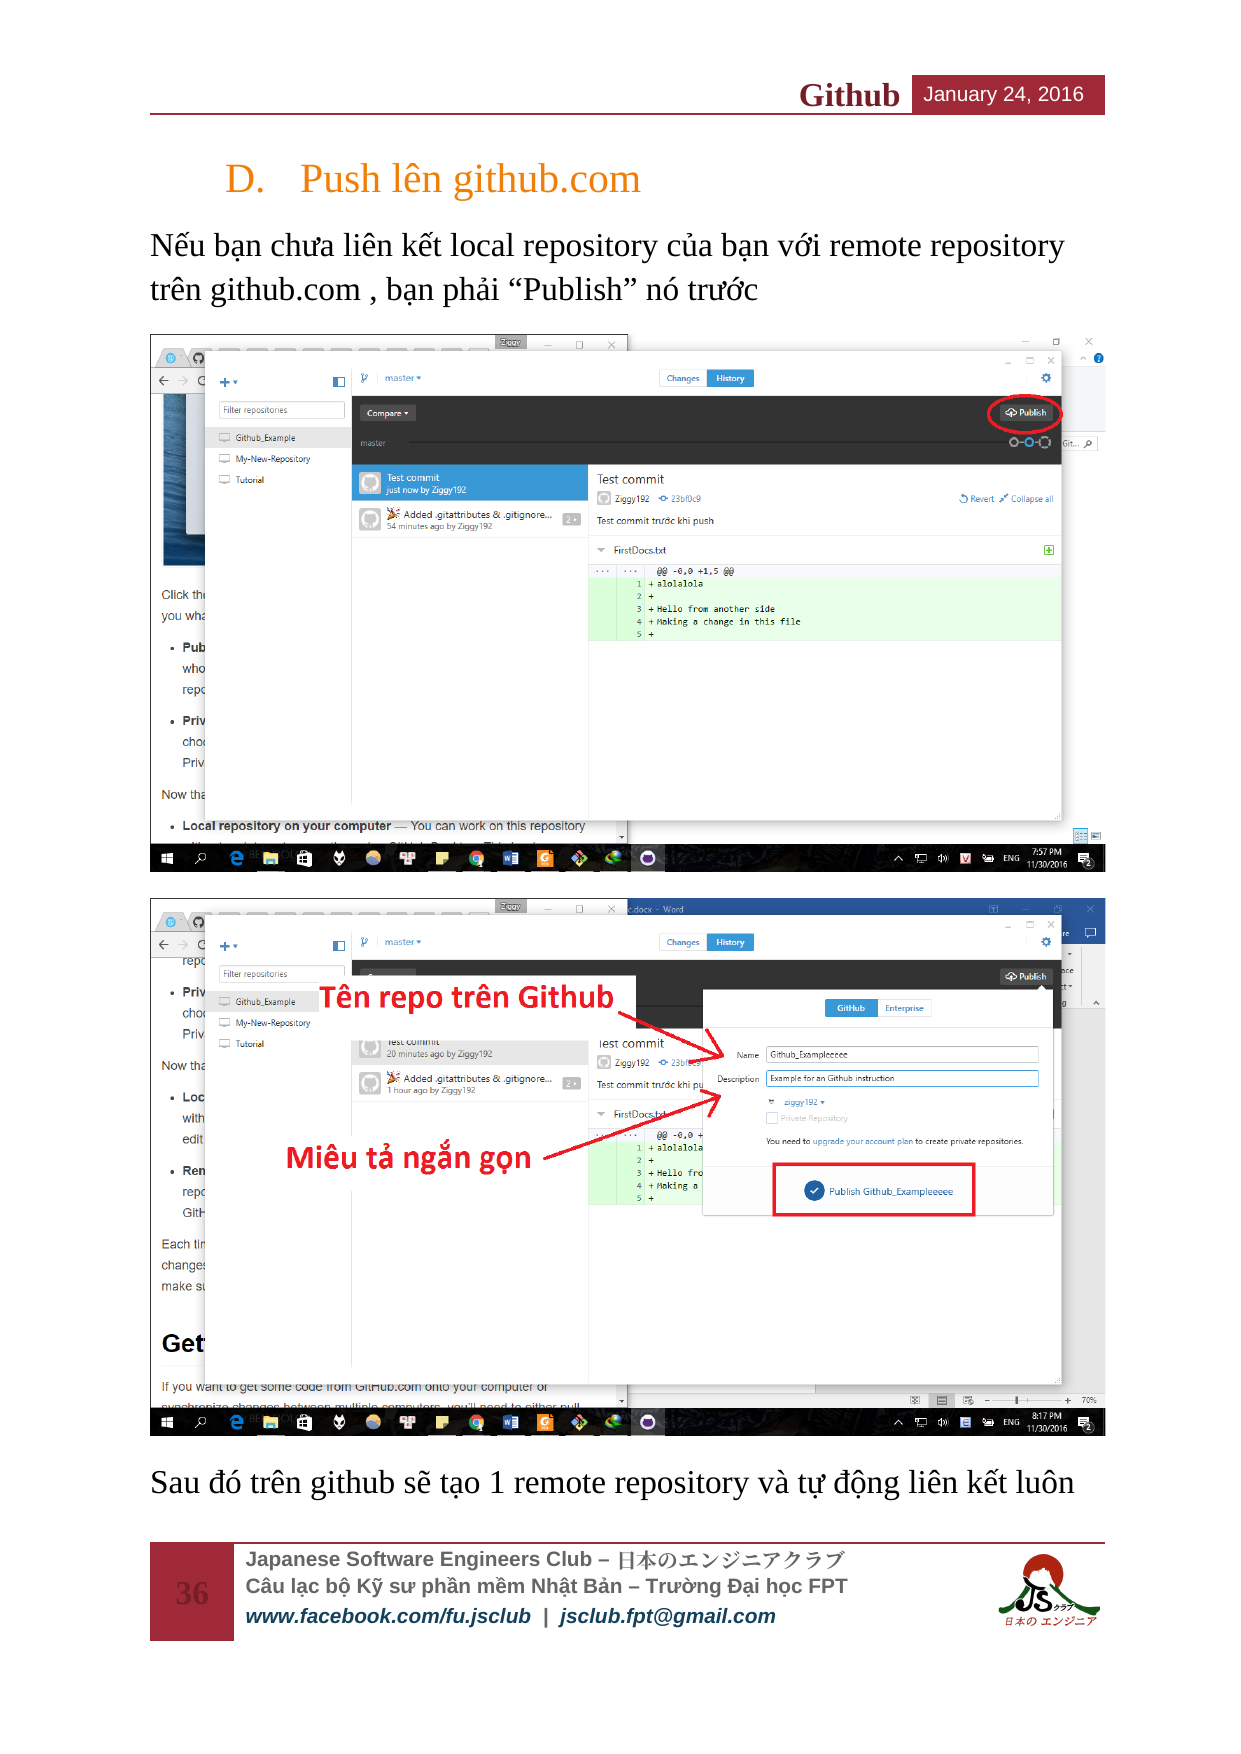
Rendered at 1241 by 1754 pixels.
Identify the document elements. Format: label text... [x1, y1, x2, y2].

subtitle Push lên github.com [225, 154, 1105, 202]
picture [150, 334, 1106, 872]
text Sau đó trên github sẽ tạo 1 remote repository và tự động liên kết luôn [150, 1462, 1105, 1500]
picture [150, 898, 1106, 1436]
picture [998, 1554, 1100, 1626]
text Nếu bạn chưa liên kết local repository của bạn với remote repository trên github.com , bạn phải “Publish” nó trước [150, 226, 1105, 308]
